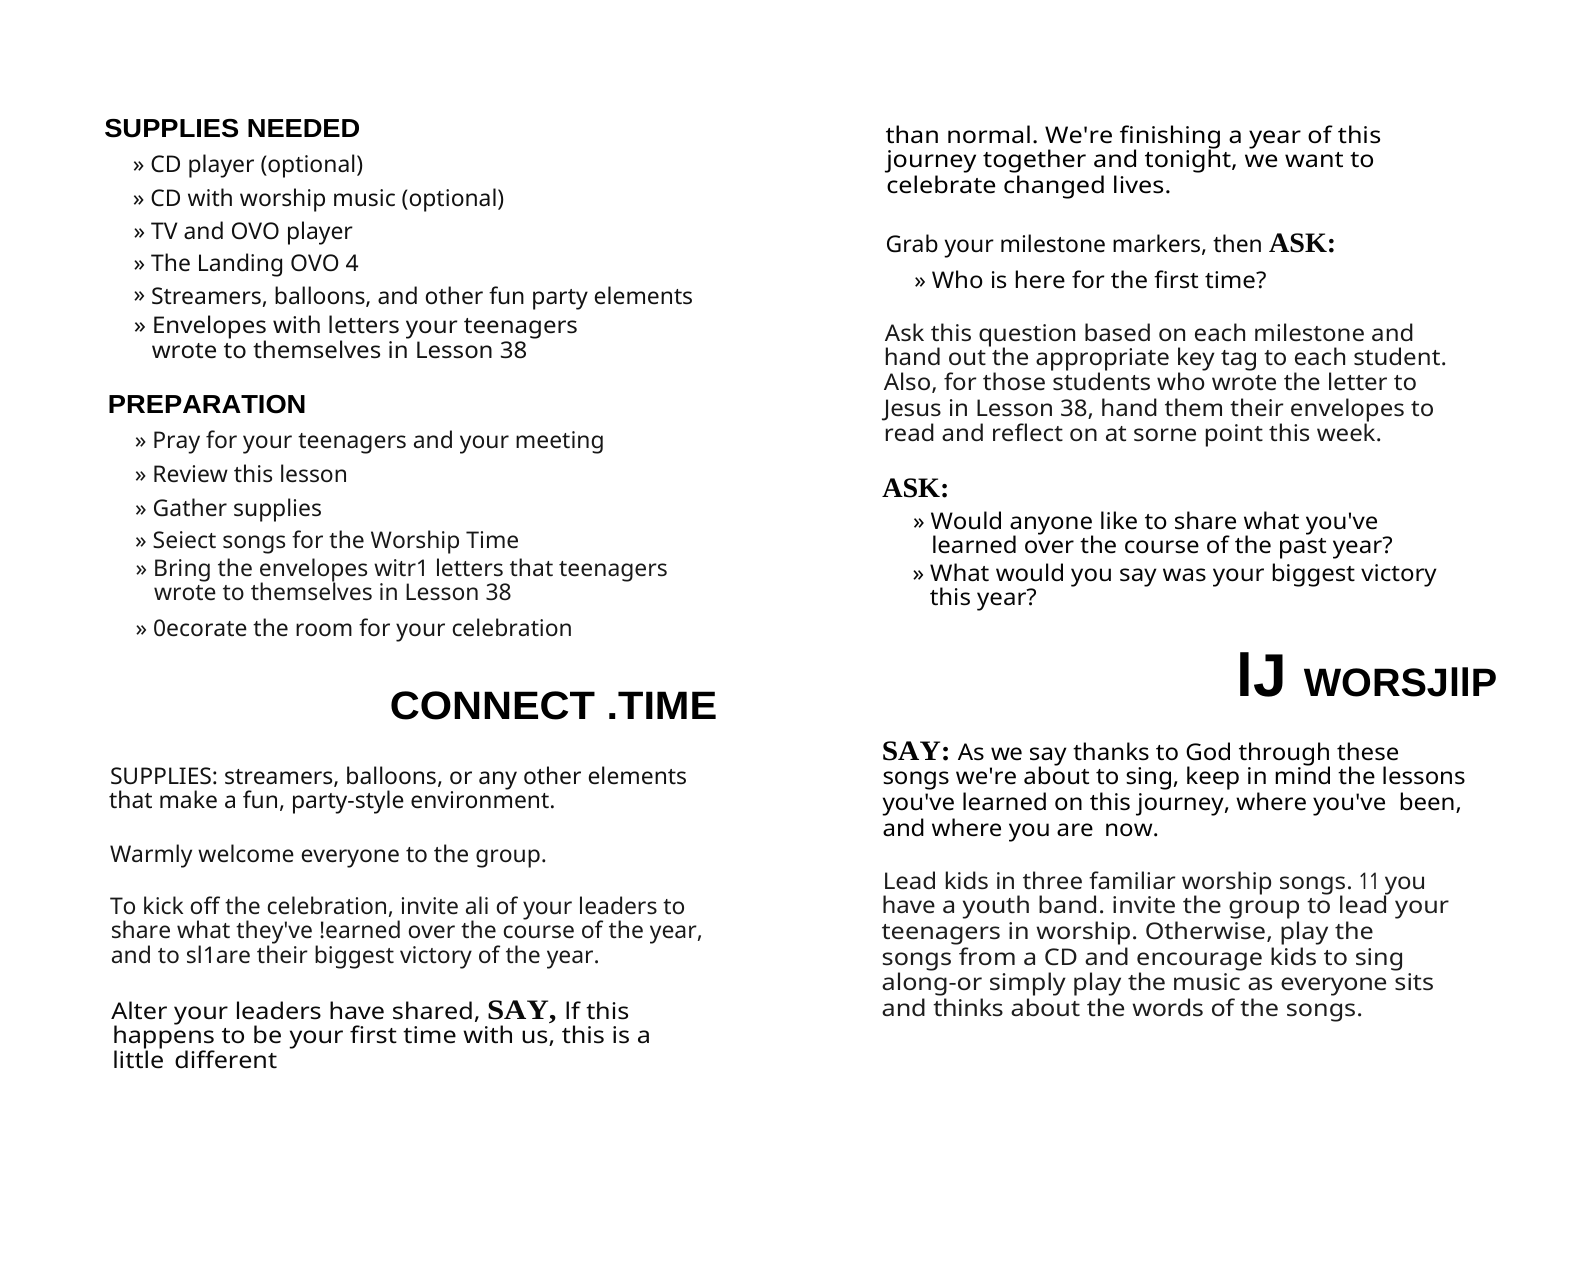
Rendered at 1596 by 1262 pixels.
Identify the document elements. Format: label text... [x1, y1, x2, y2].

text PREPARATION [108, 390, 719, 419]
text Grab your milestone markers, then ASK: [885, 223, 1596, 259]
text Alter your leaders have shared, SAY, lf this happens to be your first time with us, this is a little different [111, 998, 689, 1075]
text » The Landing OVO 4 [133, 246, 719, 278]
text » Who is here for the first time? [914, 259, 1596, 296]
text » What would you say was your biggest victory this year? [912, 561, 1446, 612]
text To kick off the celebration, invite ali of your leaders to share what they've !earned over the course of the year, and to sl1are their biggest victory of the year. [110, 894, 705, 971]
text Ask this question based on each milestone and hand out the appropriate key tag to each student. Also, for those students who wrote the letter to Jesus in Lesson 38, hand them their envelopes to read and reflect on at sorne point this week. [883, 321, 1470, 449]
text » Would anyone like to share what you've learned over the course of the past year? [913, 509, 1450, 560]
text » Streamers, balloons, and other fun party elements [133, 278, 719, 311]
subtitle CONNECT .TIME [389, 682, 719, 728]
text lJ WORSJllP [1237, 639, 1596, 709]
text » Review this lesson [134, 456, 719, 489]
text SAY: As we say thanks to God through these songs we're about to sing, keep in mind the lessons you've learned on this journey, where you've been, and where you are now. [882, 738, 1470, 843]
text » 0ecorate the room for your celebration [135, 607, 719, 643]
subtitle ASK: [882, 472, 1596, 504]
text Lead kids in three familiar worship songs. 11 you have a youth band. invite the group to lead your teenagers in worship. Otherwise, play the songs from a CD and encourage kids to sing along-or simply play the music as everyone sits and thinks about the words of the songs. [881, 869, 1450, 1023]
text » CD player (optional) [133, 143, 719, 180]
text » CD with worship music (optional) [133, 180, 719, 212]
text Warmly welcome everyone to the group. [110, 838, 719, 869]
text SUPPLIES NEEDED [104, 113, 719, 143]
text » TV and OVO player [133, 212, 719, 246]
text SUPPLIES: streamers, balloons, or any other elements that make a fun, party-style environment. [109, 763, 705, 815]
text » Seiect songs for the Worship Time [135, 523, 719, 555]
text » Bring the envelopes witr1 letters that teenagers wrote to themselves in Lesson 38 [135, 556, 705, 607]
text » Gather supplies [135, 489, 719, 523]
text » Envelopes with letters your teenagers wrote to themselves in Lesson 38 [133, 312, 649, 365]
text than normal. We're finishing a year of this journey together and tonight, we want to celebrate changed lives. [885, 123, 1450, 200]
text » Pray for your teenagers and your meeting [134, 419, 719, 456]
